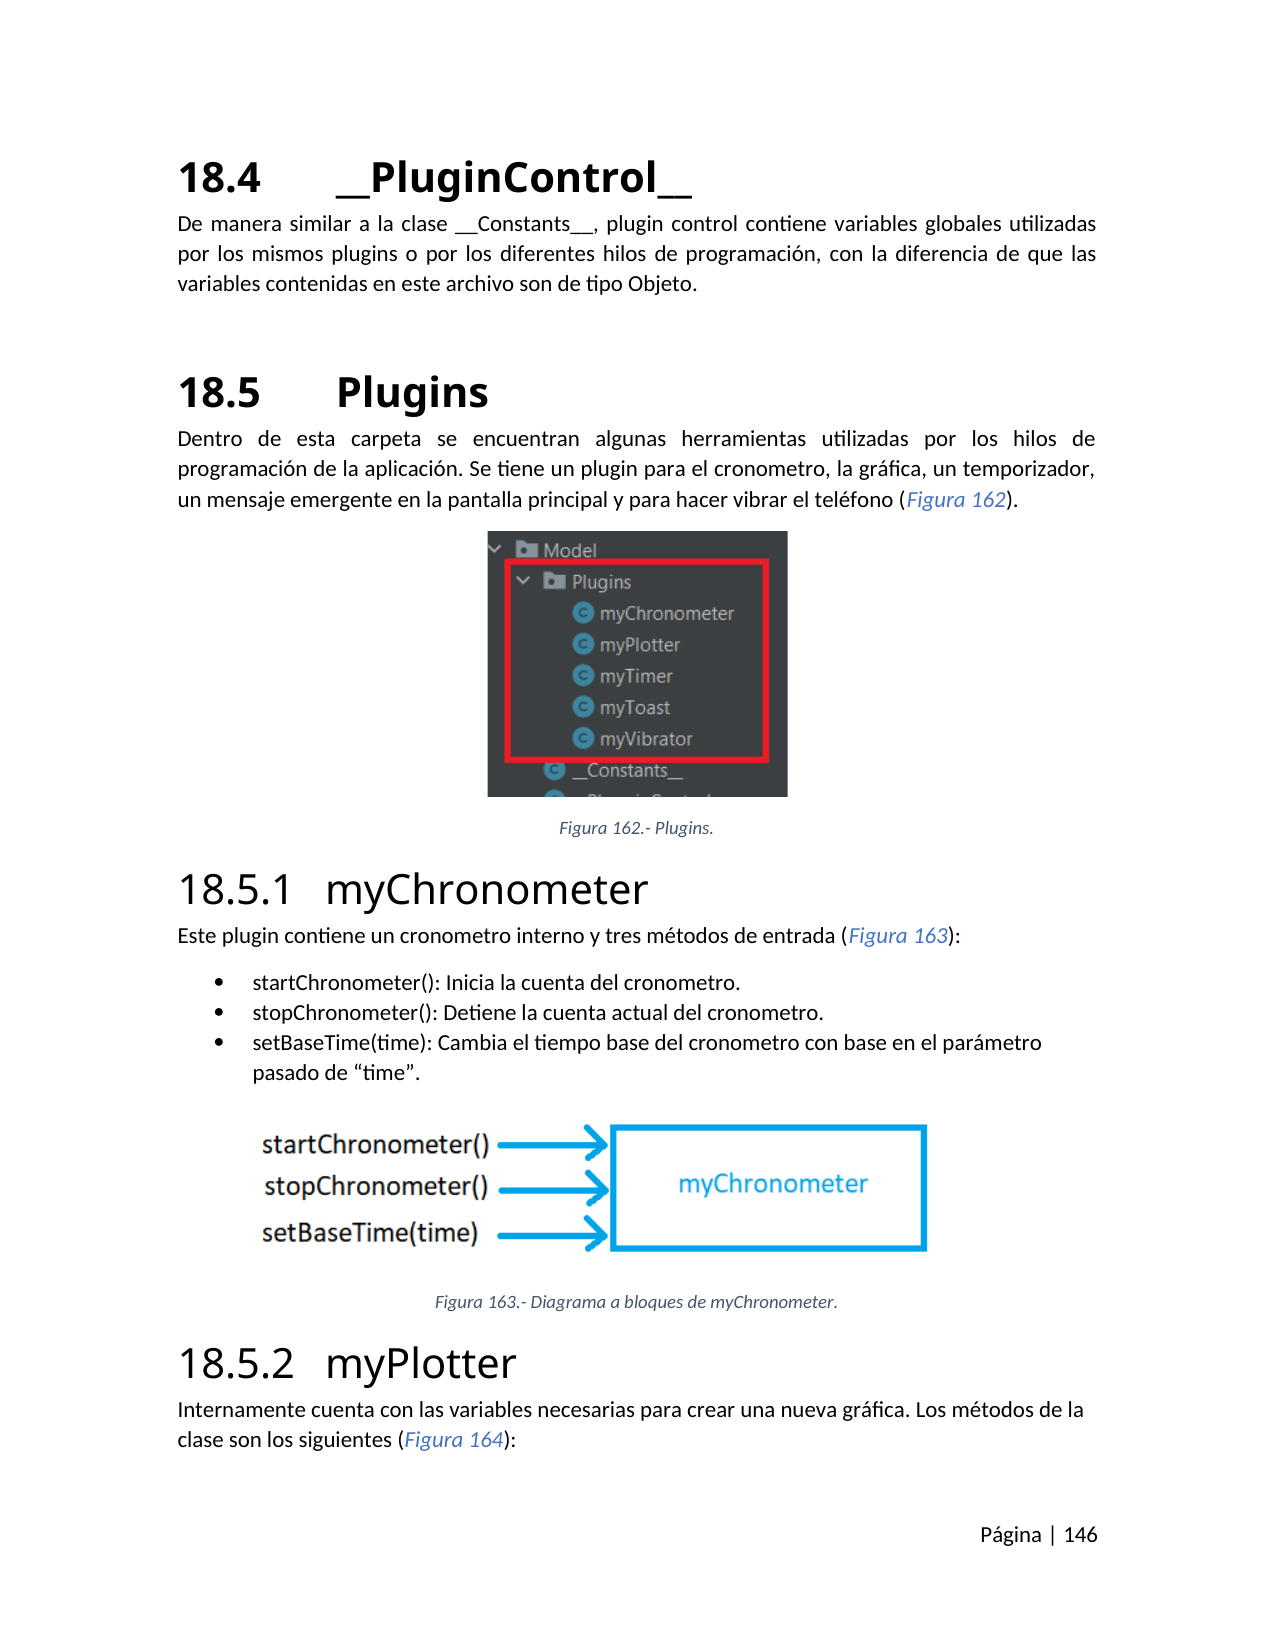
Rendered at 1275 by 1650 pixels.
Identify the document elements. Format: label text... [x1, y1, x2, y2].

text Dentro de esta carpeta se encuentran algunas herramientas utilizadas por los hilos de programación de la aplicación. Se tiene un plugin para el cronometro, la gráfica, un temporizador, un mensaje emergente en la pantalla principal y para hacer vibrar el teléfono (Figura 162). [177, 424, 1098, 513]
subtitle __PluginControl__ [177, 148, 1098, 204]
text De manera similar a la clase __Constants__, plugin control contiene variables globales utilizadas por los mismos plugins o por los diferentes hilos de programación, con la diferencia de que las variables contenidas en este archivo son de tipo Objeto. [177, 209, 1098, 297]
picture [487, 531, 788, 797]
list startChronometer(): Inicia la cuenta del cronometro. [215, 968, 1098, 996]
text Internamente cuenta con las variables necesarias para crear una nueva gráfica. Los métodos de la clase son los siguientes (Figura 164): [177, 1395, 1098, 1453]
list stopChronometer(): Detiene la cuenta actual del cronometro. [215, 998, 1098, 1026]
text Este plugin contiene un cronometro interno y tres métodos de entrada (Figura 163): [177, 921, 1098, 949]
subtitle Plugins [177, 363, 1098, 420]
subtitle myPlotter [177, 1334, 1098, 1391]
picture [252, 1088, 956, 1272]
list setBaseTime(time): Cambia el tiempo base del cronometro con base en el parámetro pasado de “time”. [215, 1028, 1098, 1086]
subtitle myChronometer [177, 859, 1098, 916]
